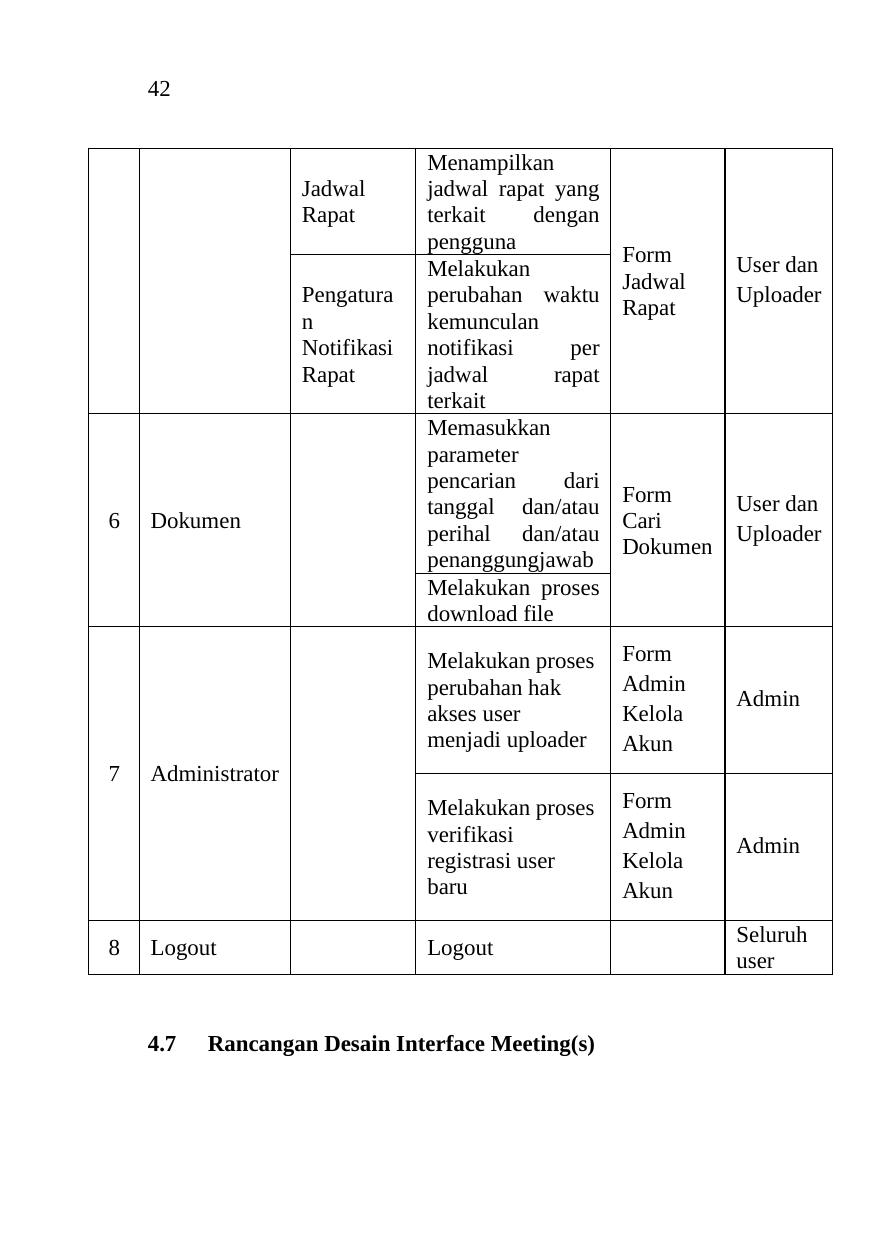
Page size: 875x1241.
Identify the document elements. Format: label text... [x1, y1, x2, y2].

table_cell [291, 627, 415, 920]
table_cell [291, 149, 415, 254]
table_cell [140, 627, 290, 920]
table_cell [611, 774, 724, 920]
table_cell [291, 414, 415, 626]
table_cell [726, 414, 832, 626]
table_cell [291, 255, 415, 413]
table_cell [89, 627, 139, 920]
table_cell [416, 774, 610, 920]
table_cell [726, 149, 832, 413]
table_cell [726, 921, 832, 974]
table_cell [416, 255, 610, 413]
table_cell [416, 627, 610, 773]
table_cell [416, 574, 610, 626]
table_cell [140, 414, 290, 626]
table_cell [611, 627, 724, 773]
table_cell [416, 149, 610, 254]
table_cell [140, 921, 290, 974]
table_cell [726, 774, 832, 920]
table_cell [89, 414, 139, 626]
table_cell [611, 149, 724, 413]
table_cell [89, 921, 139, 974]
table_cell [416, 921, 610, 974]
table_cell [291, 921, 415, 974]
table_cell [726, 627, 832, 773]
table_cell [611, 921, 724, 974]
subtitle Rancangan Desain Interface Meeting(s) [148, 1030, 756, 1056]
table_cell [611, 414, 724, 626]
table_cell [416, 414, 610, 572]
